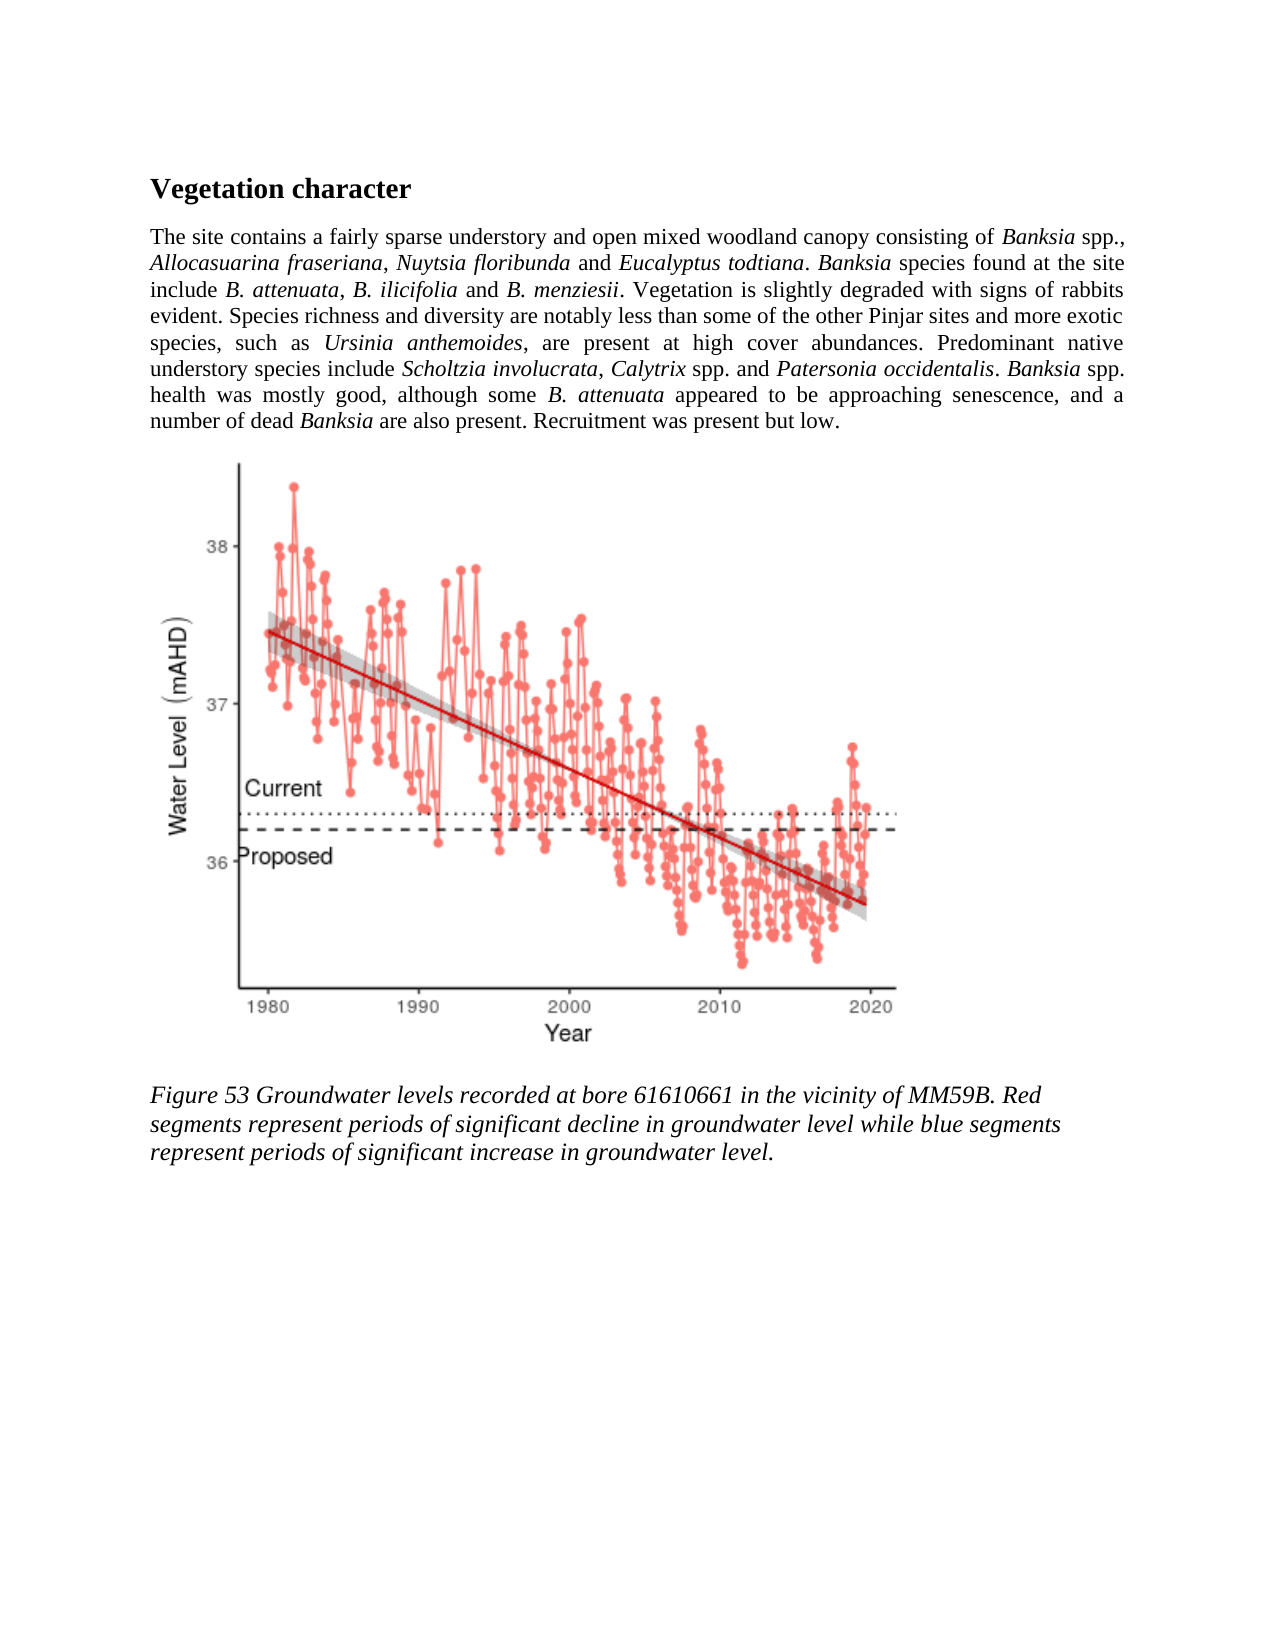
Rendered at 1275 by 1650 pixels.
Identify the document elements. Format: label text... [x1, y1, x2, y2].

text The site contains a fairly sparse understory and open mixed woodland canopy consisting of Banksia spp., Allocasuarina fraseriana, Nuytsia floribunda and Eucalyptus todtiana. Banksia species found at the site include B. attenuata, B. ilicifolia and B. menziesii. Vegetation is slightly degraded with signs of rabbits evident. Species richness and diversity are notably less than some of the other Pinjar sites and more exotic species, such as Ursinia anthemoides, are present at high cover abundances. Predominant native understory species include Scholtzia involucrata, Calytrix spp. and Patersonia occidentalis. Banksia spp. health was mostly good, although some B. attenuata appeared to be approaching senescence, and a number of dead Banksia are also present. Recruitment was present but low. [150, 223, 1125, 434]
text Figure 53 Groundwater levels recorded at bore 61610661 in the vicinity of MM59B. Red segments represent periods of significant decline in groundwater level while blue segments represent periods of significant increase in groundwater level. [150, 1080, 1125, 1166]
subtitle Vegetation character [150, 171, 1125, 204]
picture [150, 452, 908, 1059]
